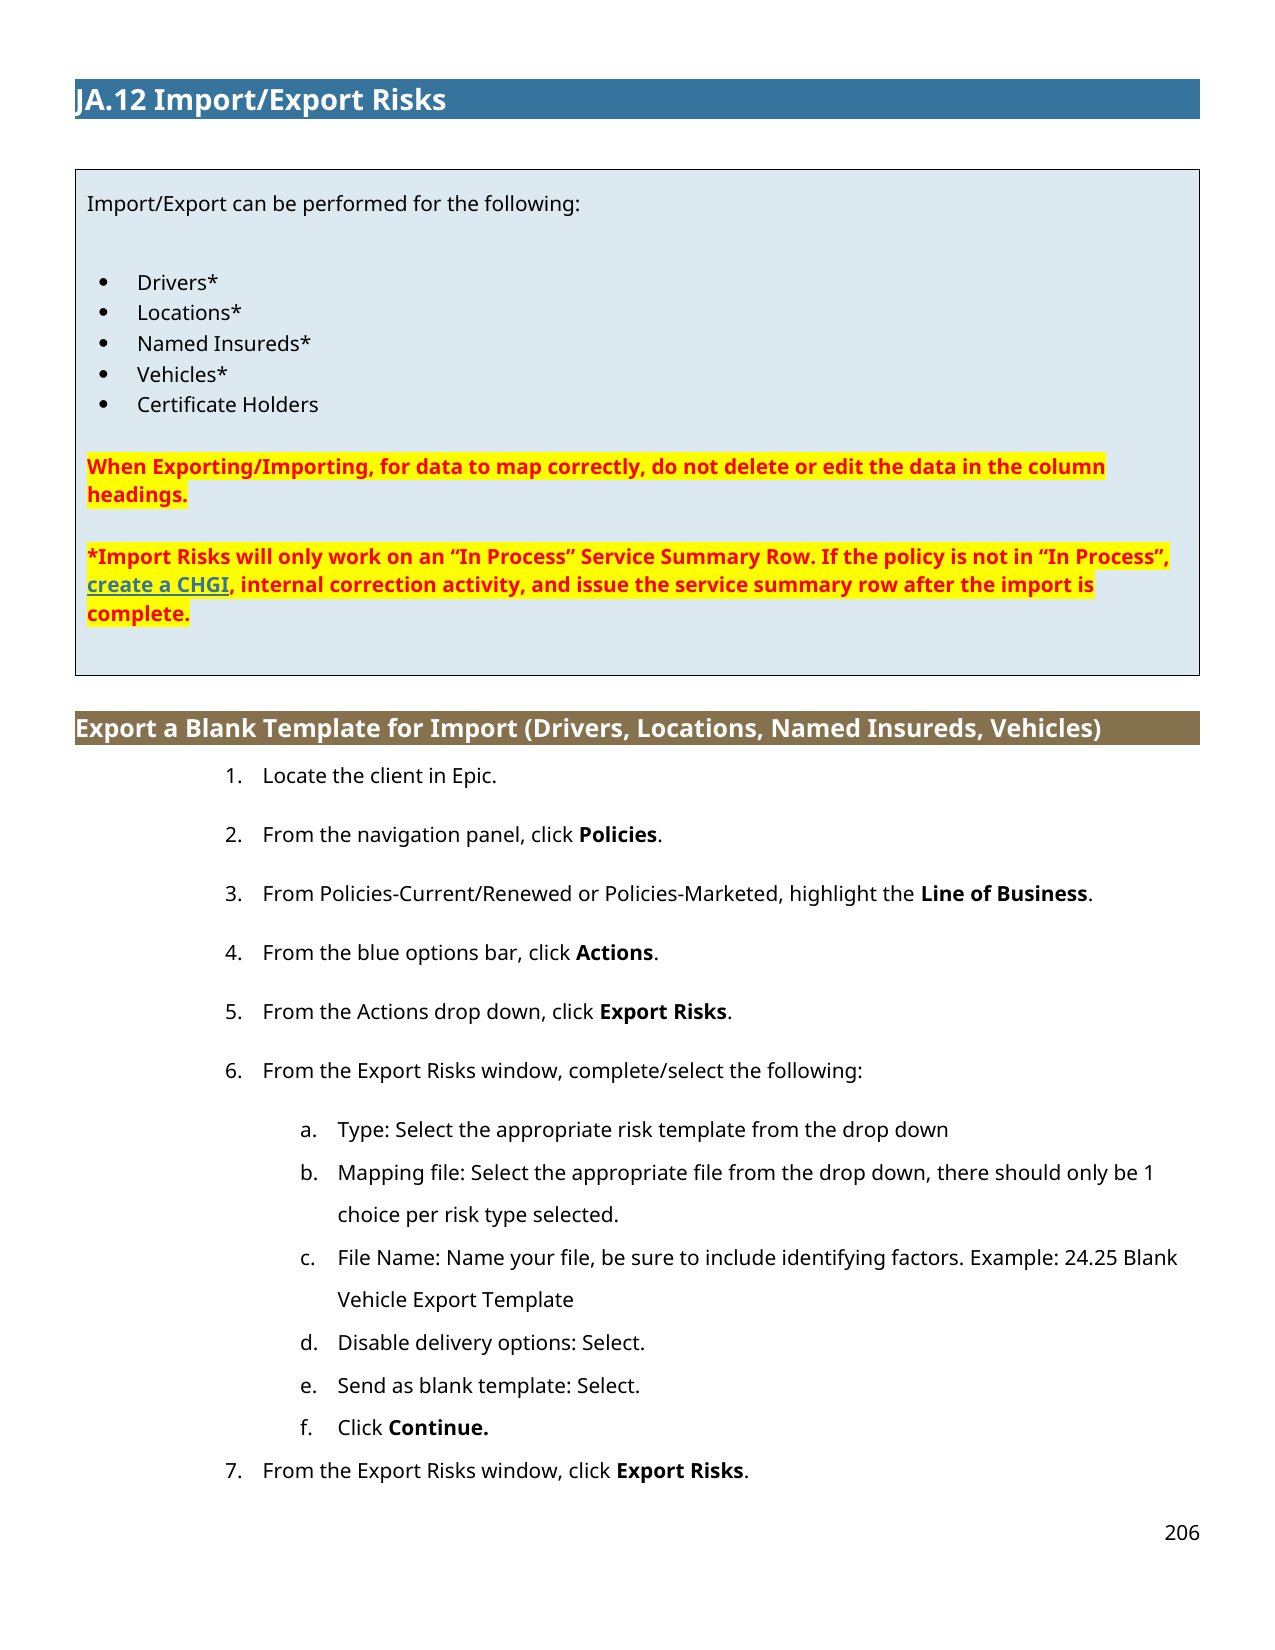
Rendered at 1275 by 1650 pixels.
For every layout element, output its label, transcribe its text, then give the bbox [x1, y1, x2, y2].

list From Policies-Current/Renewed or Policies-Marketed, highlight the Line of Business. [225, 879, 1200, 907]
list From the navigation panel, click Policies. [225, 820, 1200, 848]
list Mapping file: Select the appropriate file from the drop down, there should only be 1 choice per risk type selected. [300, 1158, 1200, 1229]
list Send as blank template: Select. [300, 1371, 1200, 1399]
list Click Continue. [300, 1413, 1200, 1442]
subtitle JA.12 Import/Export Risks [75, 79, 1200, 119]
subtitle Export a Blank Template for Import (Drivers, Locations, Named Insureds, Vehicles) [75, 711, 1200, 745]
list Disable delivery options: Select. [300, 1328, 1200, 1357]
list From the blue options bar, click Actions. [225, 938, 1200, 966]
list File Name: Name your file, be sure to include identifying factors. Example: 24.25 Blank Vehicle Export Template [300, 1243, 1200, 1314]
list From the Actions drop down, click Export Risks. [225, 997, 1200, 1026]
list From the Export Risks window, complete/select the following: [225, 1056, 1200, 1084]
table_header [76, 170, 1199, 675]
list From the Export Risks window, click Export Risks. [225, 1456, 1200, 1484]
list Type: Select the appropriate risk template from the drop down [300, 1115, 1200, 1144]
list Locate the client in Epic. [225, 761, 1200, 789]
